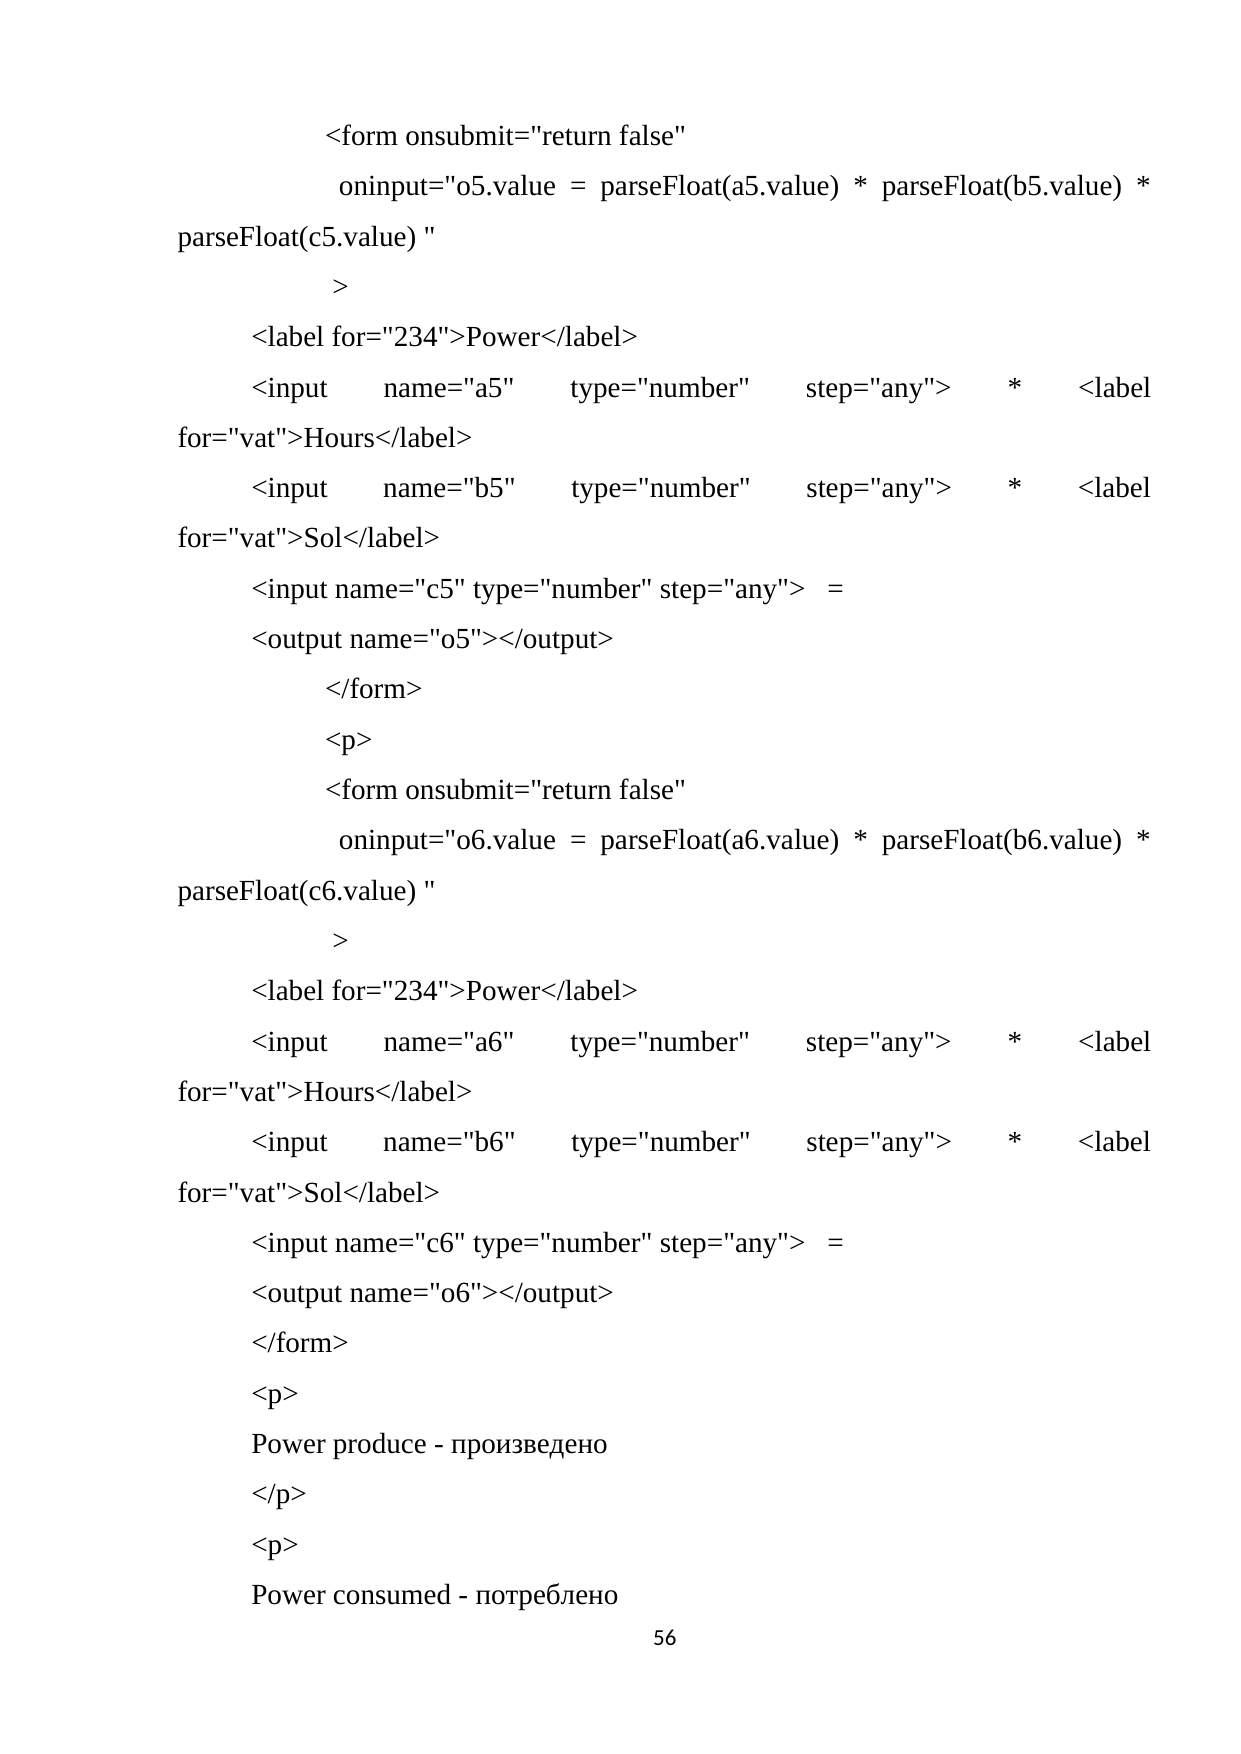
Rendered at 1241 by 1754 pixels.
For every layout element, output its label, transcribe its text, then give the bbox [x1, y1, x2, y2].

text <p> [177, 1376, 1152, 1409]
text <input name="c5" type="number" step="any"> = [177, 571, 1152, 604]
text <input name="b6" type="number" step="any"> * <label for="vat">Sol</label> [177, 1124, 1152, 1208]
text <p> [177, 722, 1152, 755]
text <input name="c6" type="number" step="any"> = [177, 1225, 1152, 1258]
text Power consumed - потреблено [177, 1577, 1152, 1611]
text <output name="o6"></output> [177, 1275, 1152, 1309]
text > [177, 269, 1152, 303]
text <input name="a6" type="number" step="any"> * <label for="vat">Hours</label> [177, 1024, 1152, 1108]
text <label for="234">Power</label> [177, 973, 1152, 1007]
text > [177, 923, 1152, 957]
text <label for="234">Power</label> [177, 319, 1152, 353]
text <form onsubmit="return false" [177, 118, 1152, 152]
text <input name="a5" type="number" step="any"> * <label for="vat">Hours</label> [177, 370, 1152, 453]
text <input name="b5" type="number" step="any"> * <label for="vat">Sol</label> [177, 470, 1152, 554]
text </form> [177, 1326, 1152, 1359]
text <p> [177, 1527, 1152, 1560]
text oninput="o5.value = parseFloat(a5.value) * parseFloat(b5.value) * parseFloat(c5.value) " [177, 168, 1152, 252]
text <form onsubmit="return false" [177, 772, 1152, 806]
text Power produce - произведено [177, 1426, 1152, 1460]
text </form> [177, 672, 1152, 705]
text </p> [177, 1477, 1152, 1510]
text oninput="o6.value = parseFloat(a6.value) * parseFloat(b6.value) * parseFloat(c6.value) " [177, 822, 1152, 906]
text <output name="o5"></output> [177, 621, 1152, 655]
